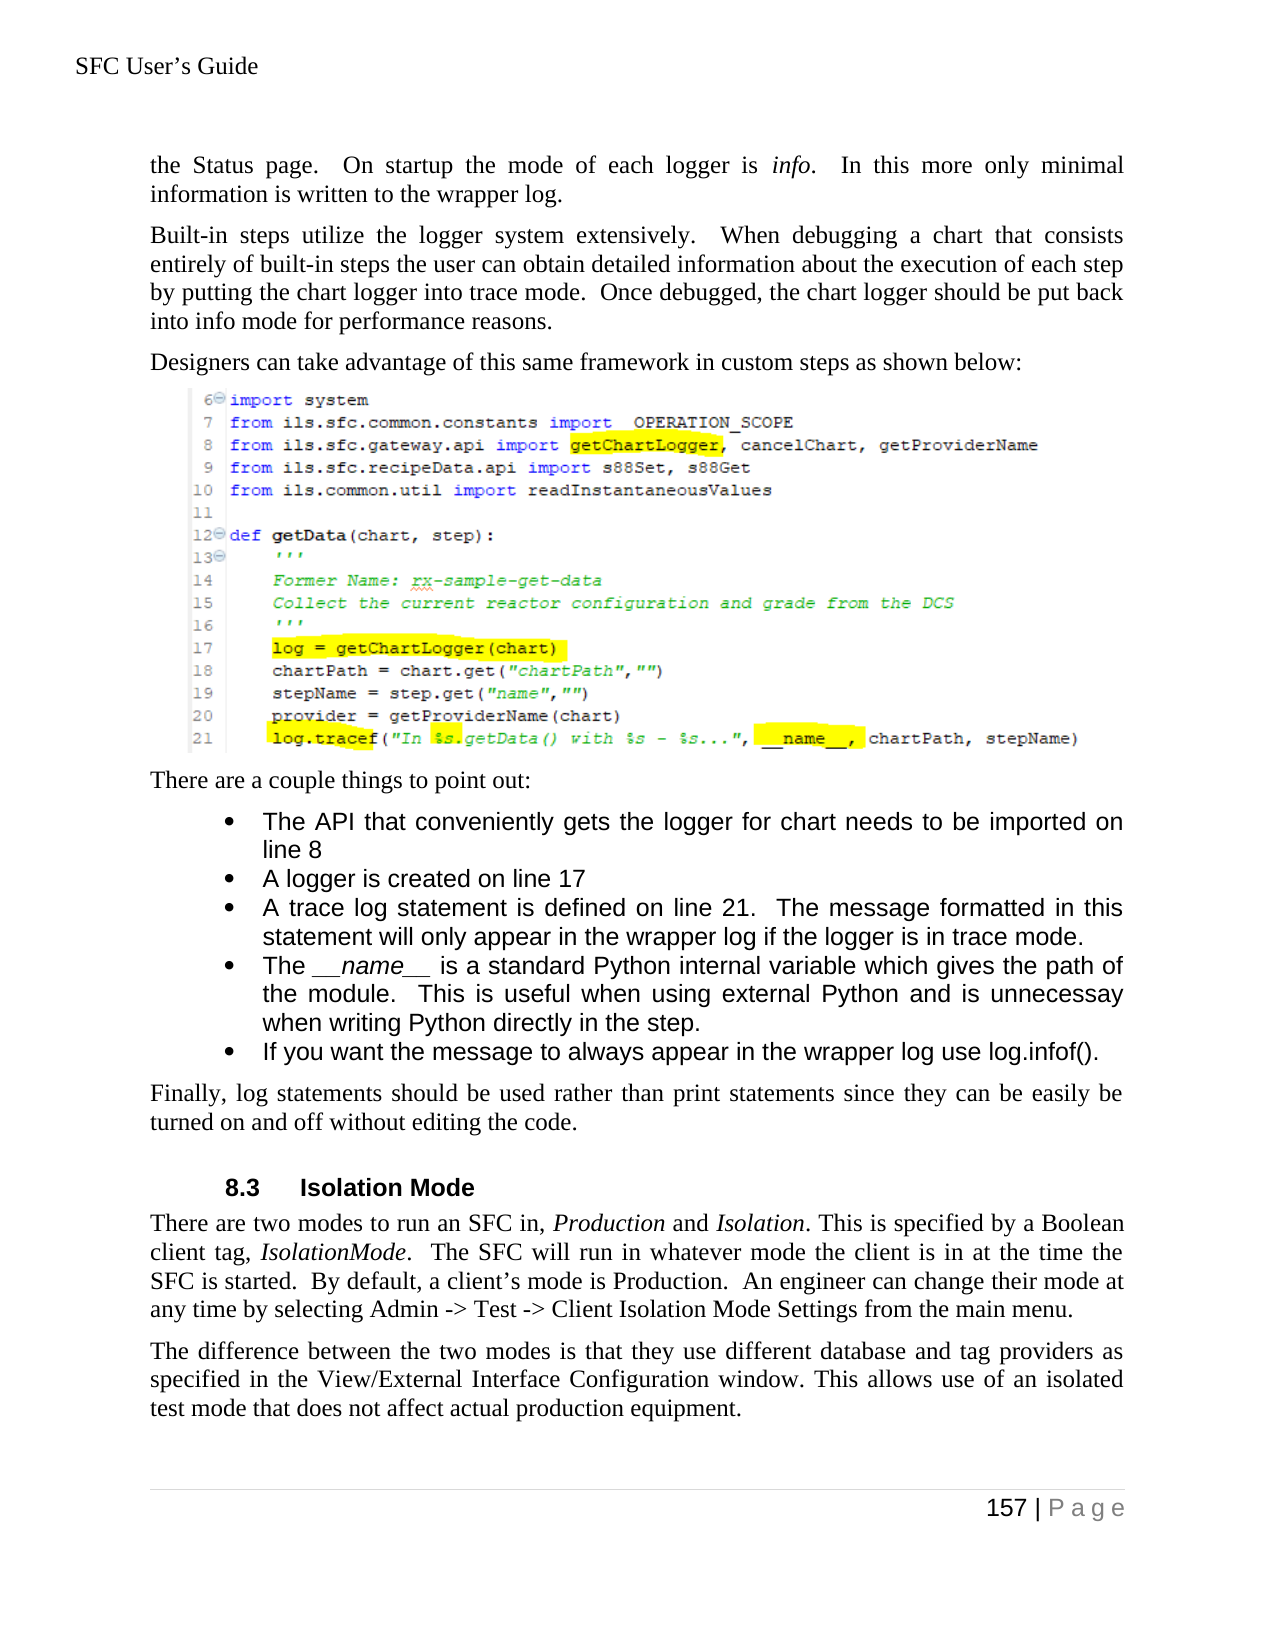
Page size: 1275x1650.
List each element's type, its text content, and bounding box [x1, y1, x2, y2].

text Built-in steps utilize the logger system extensively. When debugging a chart that consists entirely of built-in steps the user can obtain detailed information about the execution of each step by putting the chart logger into trace mode. Once debugged, the chart logger should be put back into info mode for performance reasons. [150, 220, 1125, 335]
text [150, 150, 1125, 207]
text The difference between the two modes is that they use different database and tag providers as specified in the View/External Interface Configuration window. This allows use of an isolated test mode that does not affect actual production equipment. [150, 1336, 1125, 1422]
list If you want the message to always appear in the wrapper log use log.infof(). [225, 1037, 1125, 1066]
text Designers can take advantage of this same framework in custom steps as shown below: [150, 347, 1125, 376]
text Finally, log statements should be used rather than print statements since they can be easily be turned on and off without editing the code. [150, 1078, 1125, 1136]
text There are a couple things to point out: [150, 765, 1125, 794]
list A trace log statement is defined on line 21. The message formatted in this statement will only appear in the wrapper log if the logger is in trace mode. [225, 893, 1125, 951]
text There are two modes to run an SFC in, Production and Isolation. This is specified by a Boolean client tag, IsolationMode. The SFC will run in whatever mode the client is in at the time the SFC is started. By default, a client’s mode is Production. An engineer can change their mode at any time by selecting Admin -> Test -> Client Isolation Mode Settings from the main menu. [150, 1208, 1125, 1323]
list The API that conveniently gets the logger for chart needs to be imported on line 8 [225, 807, 1125, 864]
subtitle Isolation Mode [225, 1173, 1125, 1202]
picture [187, 388, 1088, 753]
list A logger is created on line 17 [225, 864, 1125, 893]
list The __name__ is a standard Python internal variable which gives the path of the module. This is useful when using external Python and is unnecessay when writing Python directly in the step. [225, 951, 1125, 1037]
